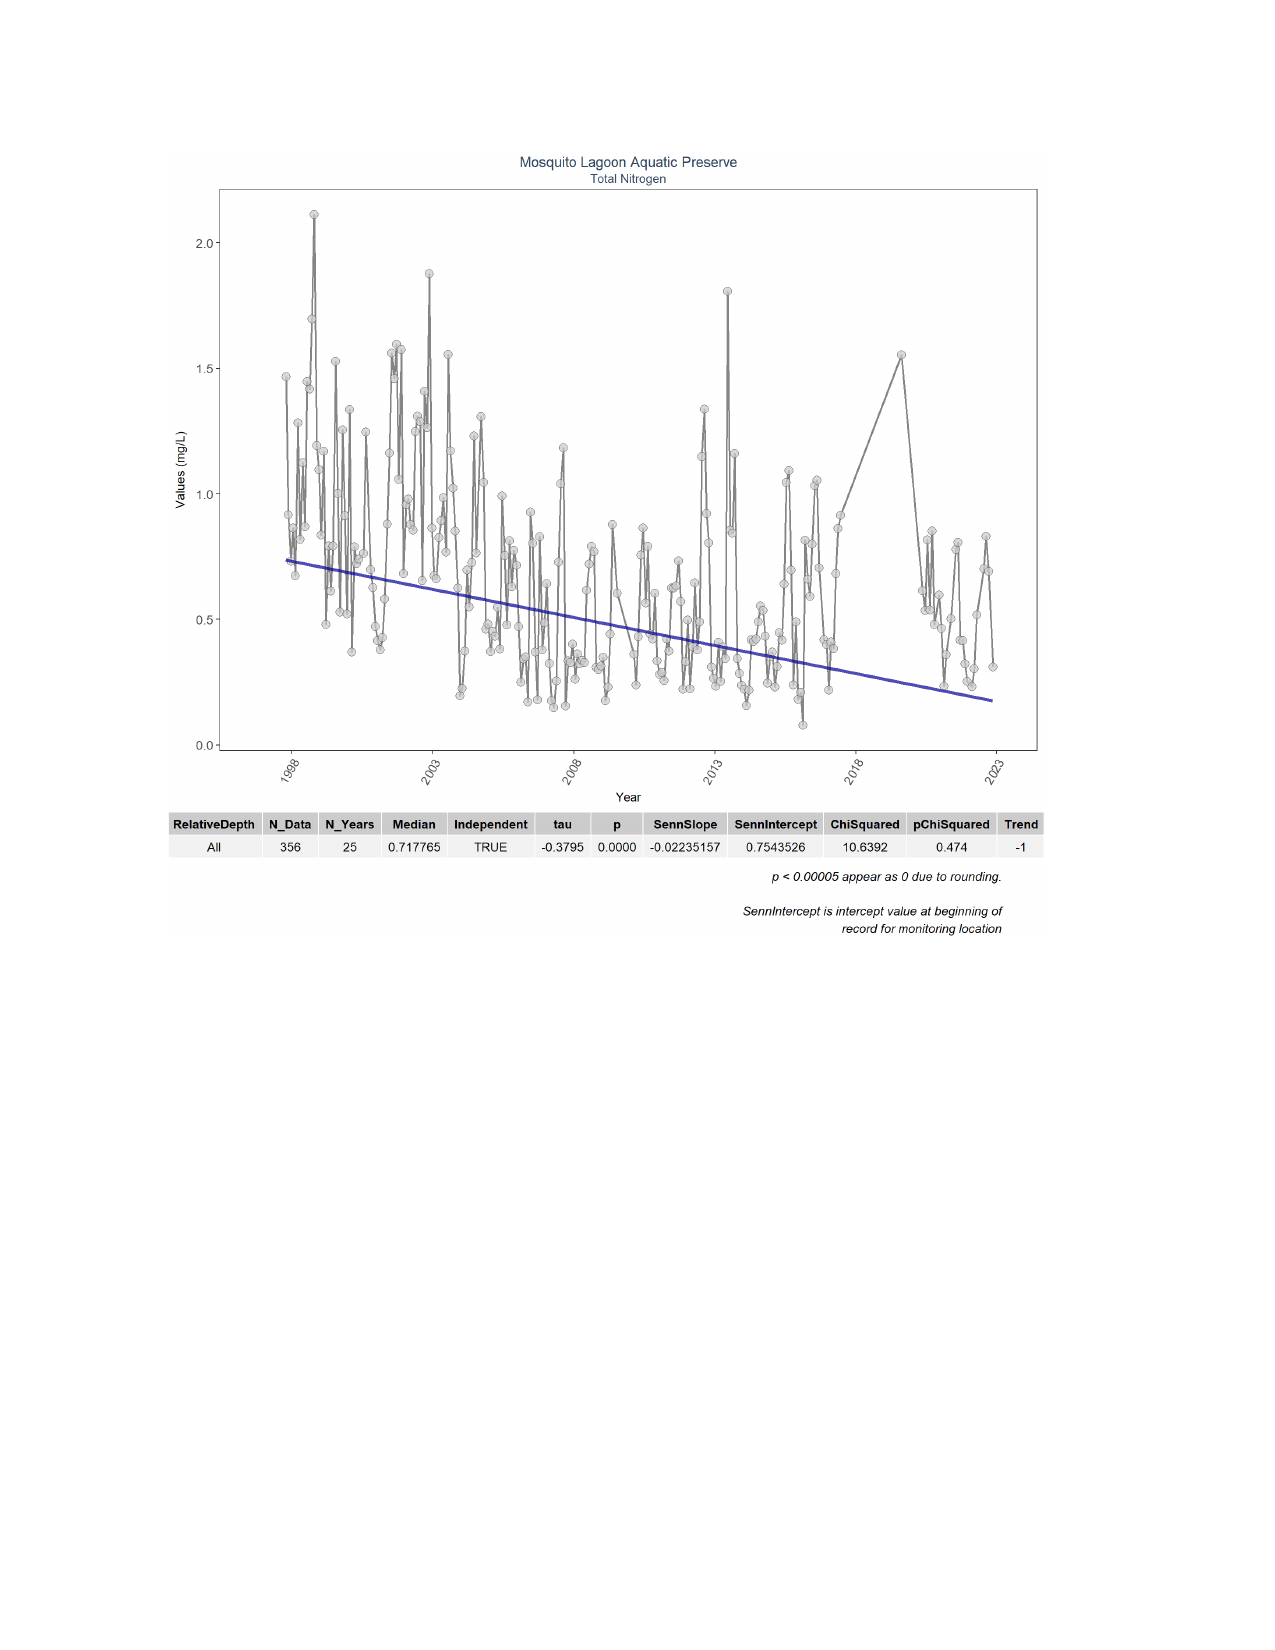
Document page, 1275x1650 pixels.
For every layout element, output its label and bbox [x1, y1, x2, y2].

picture [168, 150, 1044, 938]
